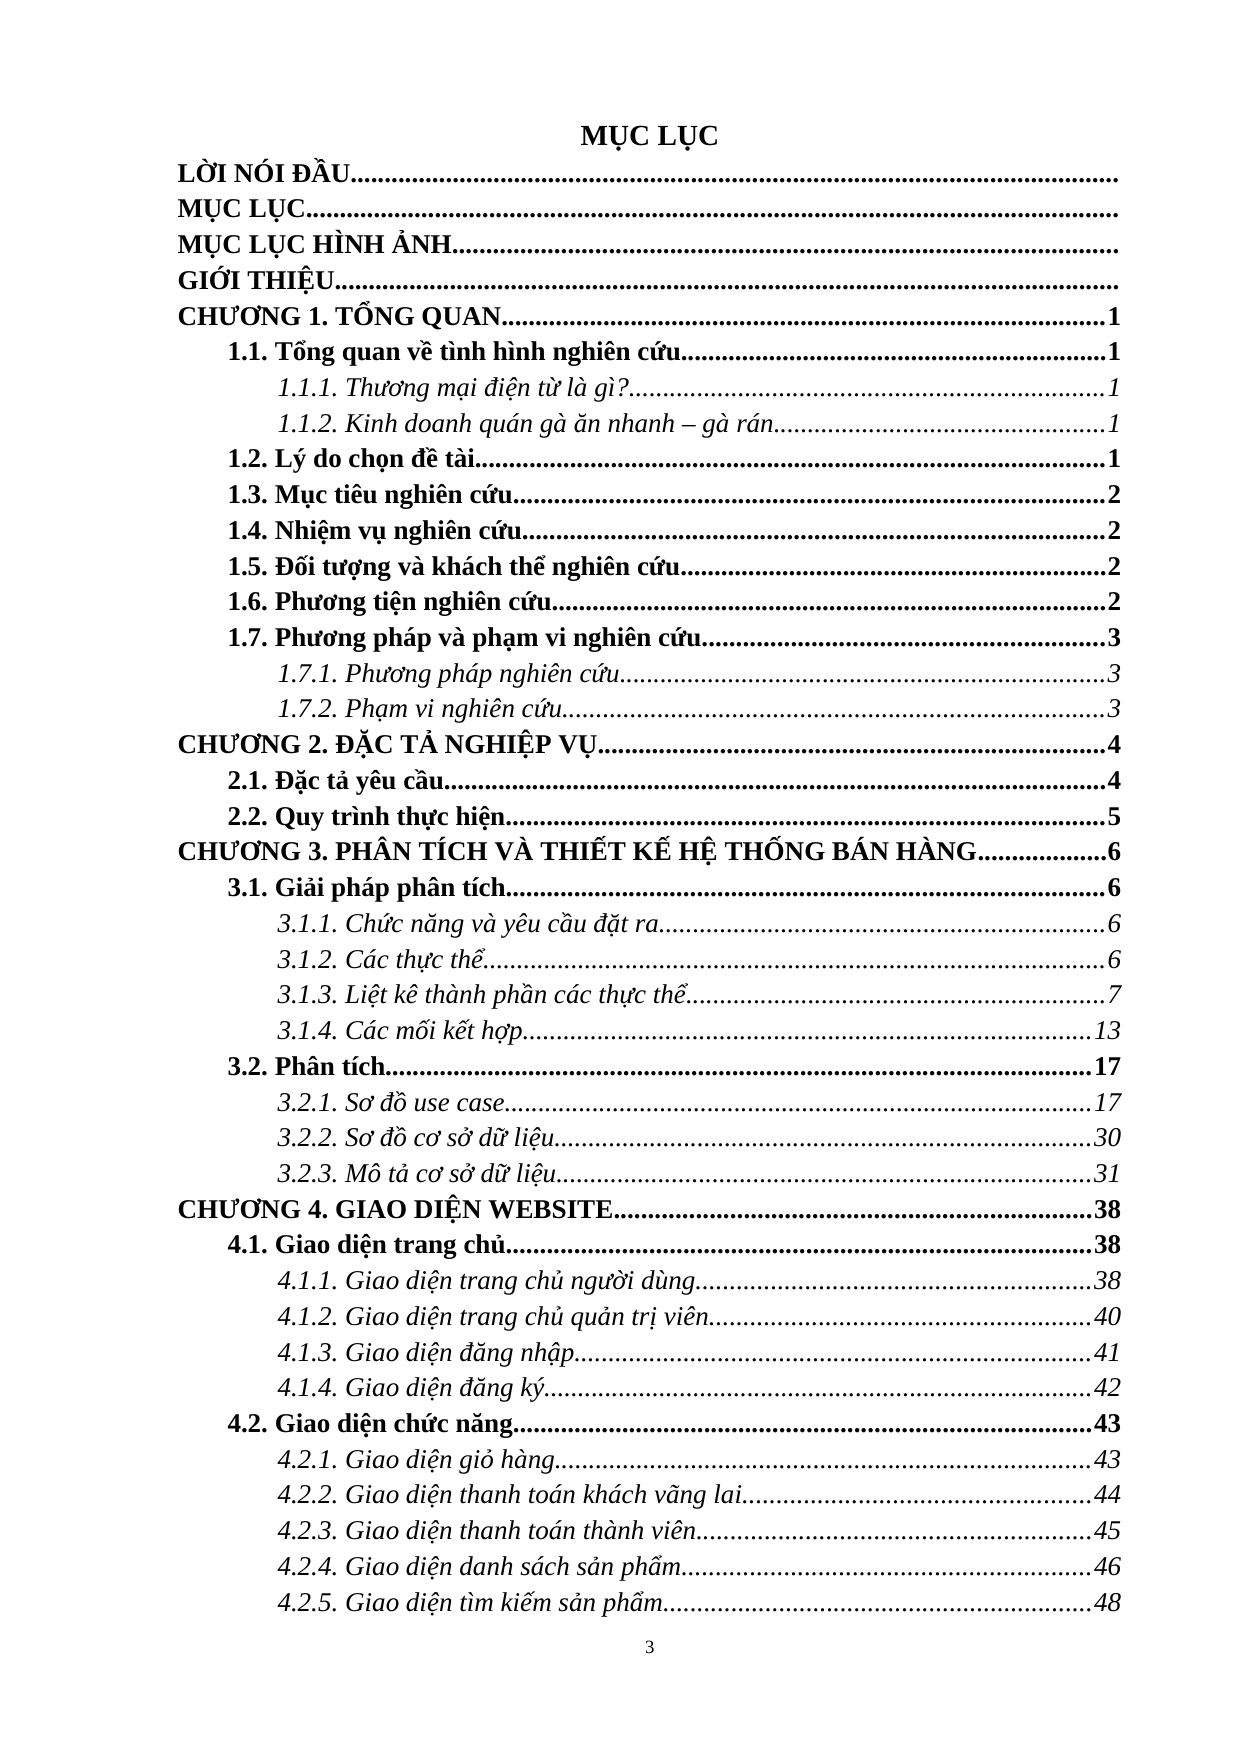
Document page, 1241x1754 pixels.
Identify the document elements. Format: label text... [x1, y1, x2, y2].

text 3.1.4. Các mối kết hợp 13 [277, 1014, 1122, 1045]
text 3.1.3. Liệt kê thành phần các thực thể 7 [277, 978, 1122, 1009]
text 3.1.1. Chức năng và yêu cầu đặt ra 6 [277, 907, 1122, 938]
text 4.1.4. Giao diện đăng ký 42 [277, 1371, 1122, 1403]
text 1.2. Lý do chọn đề tài 1 [227, 442, 1122, 474]
text CHƯƠNG 4. GIAO DIỆN WEBSITE 38 [177, 1193, 1122, 1224]
text 4.2.5. Giao diện tìm kiếm sản phẩm 48 [277, 1586, 1122, 1617]
text 4.2.4. Giao diện danh sách sản phẩm 46 [277, 1550, 1122, 1581]
text 4.2.2. Giao diện thanh toán khách vãng lai 44 [277, 1479, 1122, 1510]
text 1.1.2. Kinh doanh quán gà ăn nhanh – gà rán 1 [277, 407, 1122, 438]
text 4.2.3. Giao diện thanh toán thành viên 45 [277, 1514, 1122, 1546]
text 3.2.2. Sơ đồ cơ sở dữ liệu 30 [277, 1121, 1122, 1152]
text CHƯƠNG 2. ĐẶC TẢ NGHIỆP VỤ 4 [177, 728, 1122, 759]
text 1.3. Mục tiêu nghiên cứu 2 [227, 478, 1122, 509]
text LỜI NÓI ĐẦU [177, 157, 1122, 188]
text 3.2.3. Mô tả cơ sở dữ liệu 31 [277, 1157, 1122, 1188]
text 4.1.2. Giao diện trang chủ quản trị viên 40 [277, 1300, 1122, 1331]
text MỤC LỤC [177, 118, 1122, 152]
text 1.1. Tổng quan về tình hình nghiên cứu 1 [227, 335, 1122, 366]
text 1.7.2. Phạm vi nghiên cứu 3 [277, 693, 1122, 724]
text 1.6. Phương tiện nghiên cứu 2 [227, 585, 1122, 617]
text 1.4. Nhiệm vụ nghiên cứu 2 [227, 514, 1122, 545]
text GIỚI THIỆU [177, 264, 1122, 295]
text 3.2. Phân tích 17 [227, 1050, 1122, 1081]
text 2.1. Đặc tả yêu cầu 4 [227, 764, 1122, 795]
text CHƯƠNG 1. TỔNG QUAN 1 [177, 299, 1122, 331]
text 4.2.1. Giao diện giỏ hàng 43 [277, 1443, 1122, 1474]
text 4.1. Giao diện trang chủ 38 [227, 1228, 1122, 1260]
text 3.1. Giải pháp phân tích 6 [227, 871, 1122, 902]
text 2.2. Quy trình thực hiện 5 [227, 800, 1122, 831]
text 3.2.1. Sơ đồ use case. 17 [277, 1086, 1122, 1117]
text 4.1.1. Giao diện trang chủ người dùng 38 [277, 1264, 1122, 1295]
text 4.2. Giao diện chức năng 43 [227, 1407, 1122, 1438]
text MỤC LỤC HÌNH ẢNH [177, 228, 1122, 259]
text MỤC LỤC [177, 192, 1122, 223]
text 1.7.1. Phương pháp nghiên cứu 3 [277, 657, 1122, 688]
text 4.1.3. Giao diện đăng nhập 41 [277, 1336, 1122, 1367]
text 1.7. Phương pháp và phạm vi nghiên cứu 3 [227, 621, 1122, 652]
text CHƯƠNG 3. PHÂN TÍCH VÀ THIẾT KẾ HỆ THỐNG BÁN HÀNG 6 [177, 836, 1122, 867]
text 1.1.1. Thương mại điện từ là gì? 1 [277, 371, 1122, 402]
text 3.1.2. Các thực thể 6 [277, 943, 1122, 974]
text 1.5. Đối tượng và khách thể nghiên cứu 2 [227, 550, 1122, 581]
